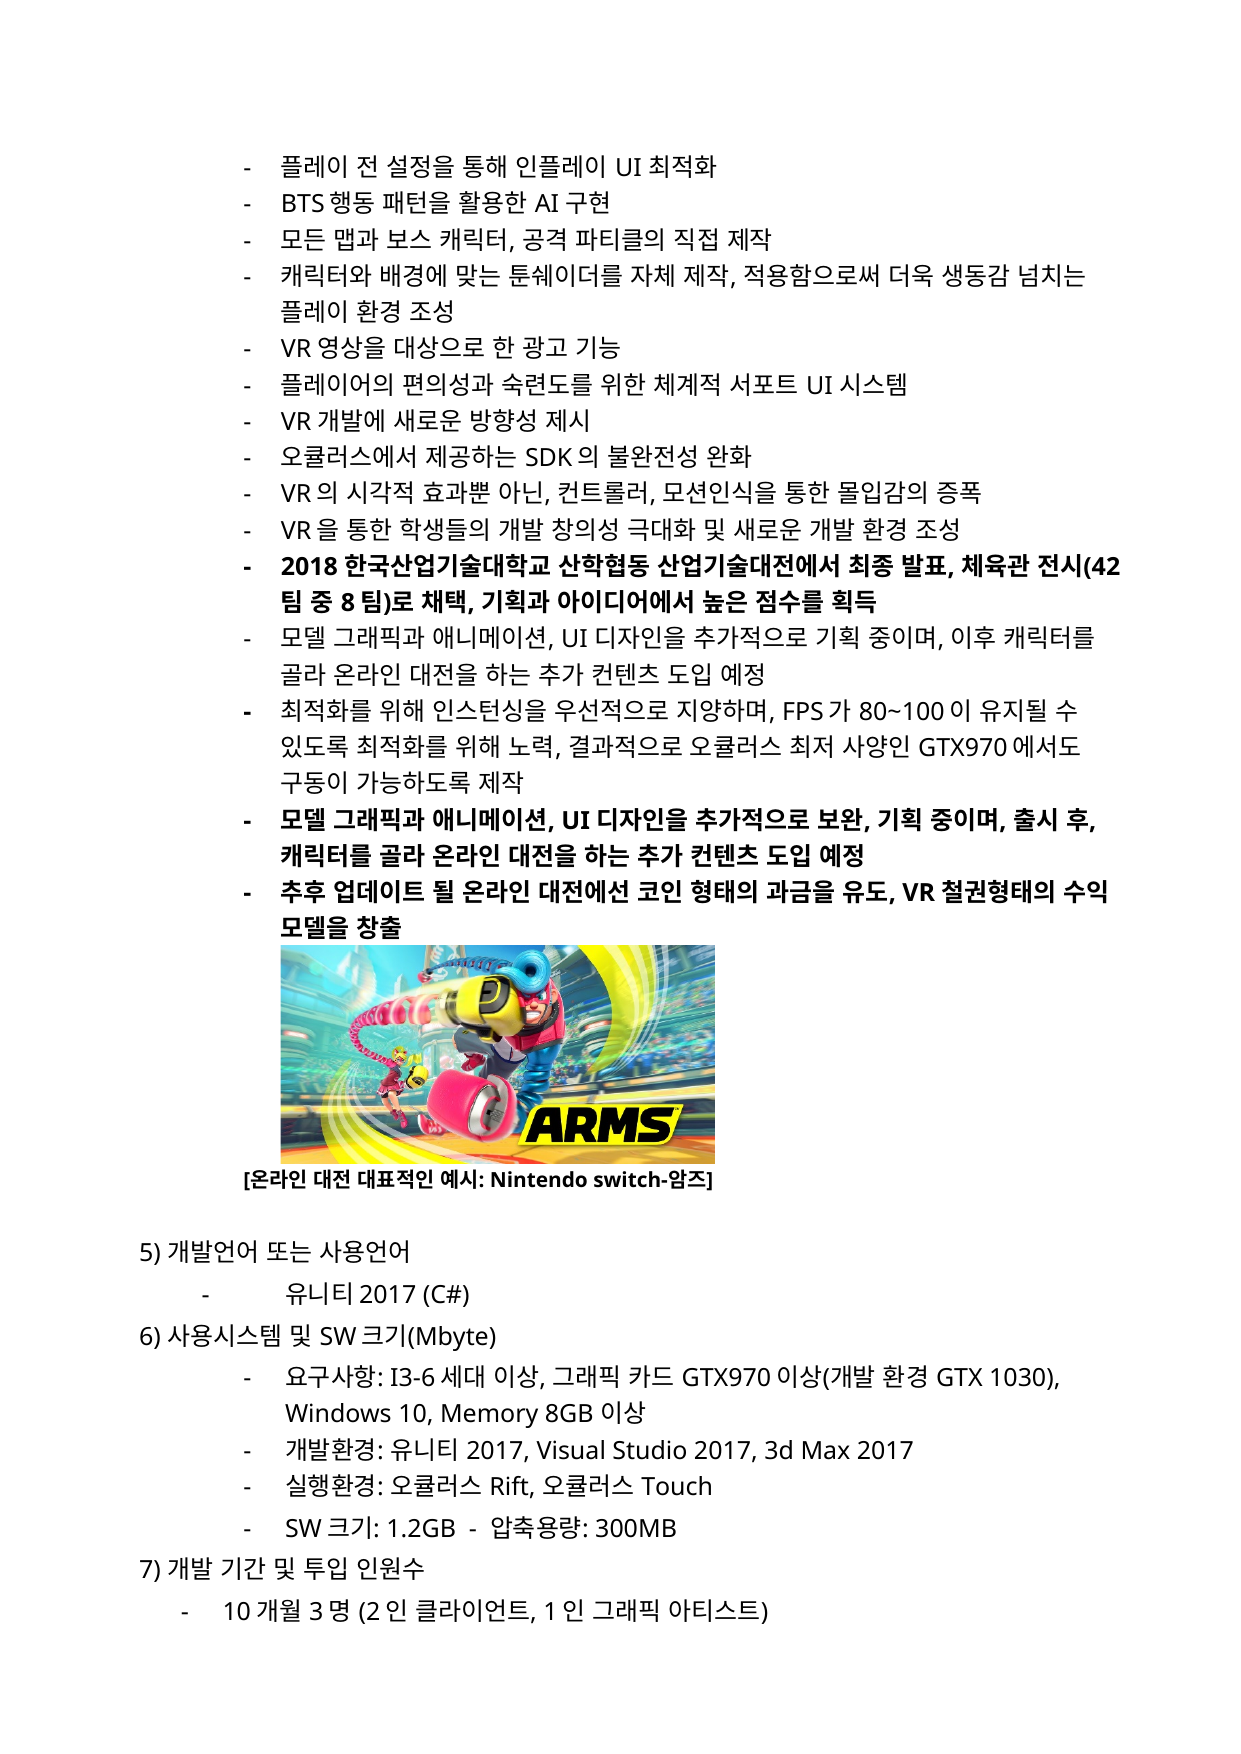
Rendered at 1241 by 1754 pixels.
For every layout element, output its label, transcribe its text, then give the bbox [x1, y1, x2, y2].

text 7) 개발 기간 및 투입 인원수 [139, 1550, 1122, 1586]
list BTS행동 패턴을 활용한 AI 구현 [243, 184, 1122, 220]
list 오큘러스에서 제공하는 SDK의 불완전성 완화 [243, 438, 1122, 474]
list VR을 통한 학생들의 개발 창의성 극대화 및 새로운 개발 환경 조성 [243, 510, 1122, 546]
text [온라인 대전 대표적인 예시: Nintendo switch-암즈] [243, 1163, 1122, 1193]
list 모델 그래픽과 애니메이션, UI 디자인을 추가적으로 보완, 기획 중이며, 출시 후, 캐릭터를 골라 온라인 대전을 하는 추가 컨텐츠 도입 예정 [243, 800, 1122, 873]
picture [280, 945, 715, 1164]
list 모델 그래픽과 애니메이션, UI 디자인을 추가적으로 기획 중이며, 이후 캐릭터를 골라 온라인 대전을 하는 추가 컨텐츠 도입 예정 [243, 619, 1122, 691]
list 요구사항: I3-6세대 이상, 그래픽 카드 GTX970이상(개발 환경 GTX 1030), Windows 10, Memory 8GB 이상 [243, 1358, 1122, 1430]
list VR 영상을 대상으로 한 광고 기능 [243, 329, 1122, 365]
list 최적화를 위해 인스턴싱을 우선적으로 지양하며, FPS가 80~100이 유지될 수 있도록 최적화를 위해 노력, 결과적으로 오큘러스 최저 사양인 GTX970에서도 구동이 가능하도록 제작 [243, 691, 1122, 800]
list 캐릭터와 배경에 맞는 툰쉐이더를 자체 제작, 적용함으로써 더욱 생동감 넘치는 플레이 환경 조성 [243, 256, 1122, 329]
list 2018 한국산업기술대학교 산학협동 산업기술대전에서 최종 발표, 체육관 전시(42팀 중 8팀)로 채택, 기획과 아이디어에서 높은 점수를 획득 [243, 546, 1122, 619]
list 플레이어의 편의성과 숙련도를 위한 체계적 서포트 UI 시스템 [243, 365, 1122, 401]
list SW크기: 1.2GB - 압축용량: 300MB [243, 1508, 1122, 1544]
list 개발환경: 유니티 2017, Visual Studio 2017, 3d Max 2017 [243, 1430, 1122, 1466]
text 5) 개발언어 또는 사용언어 [139, 1233, 1122, 1269]
list 플레이 전 설정을 통해 인플레이 UI 최적화 [243, 148, 1122, 184]
text 6) 사용시스템 및 SW크기(Mbyte) [139, 1316, 1122, 1352]
list VR의 시각적 효과뿐 아닌, 컨트롤러, 모션인식을 통한 몰입감의 증폭 [243, 474, 1122, 510]
list 추후 업데이트 될 온라인 대전에선 코인 형태의 과금을 유도, VR 철권형태의 수익 모델을 창출 [243, 873, 1122, 945]
list 모든 맵과 보스 캐릭터, 공격 파티클의 직접 제작 [243, 220, 1122, 256]
list 실행환경: 오큘러스 Rift, 오큘러스 Touch [243, 1466, 1122, 1503]
list 10개월 3명 (2인 클라이언트, 1인 그래픽 아티스트) [181, 1591, 1122, 1628]
list 유니티2017 (C#) [139, 1274, 1122, 1311]
list VR 개발에 새로운 방향성 제시 [243, 401, 1122, 438]
